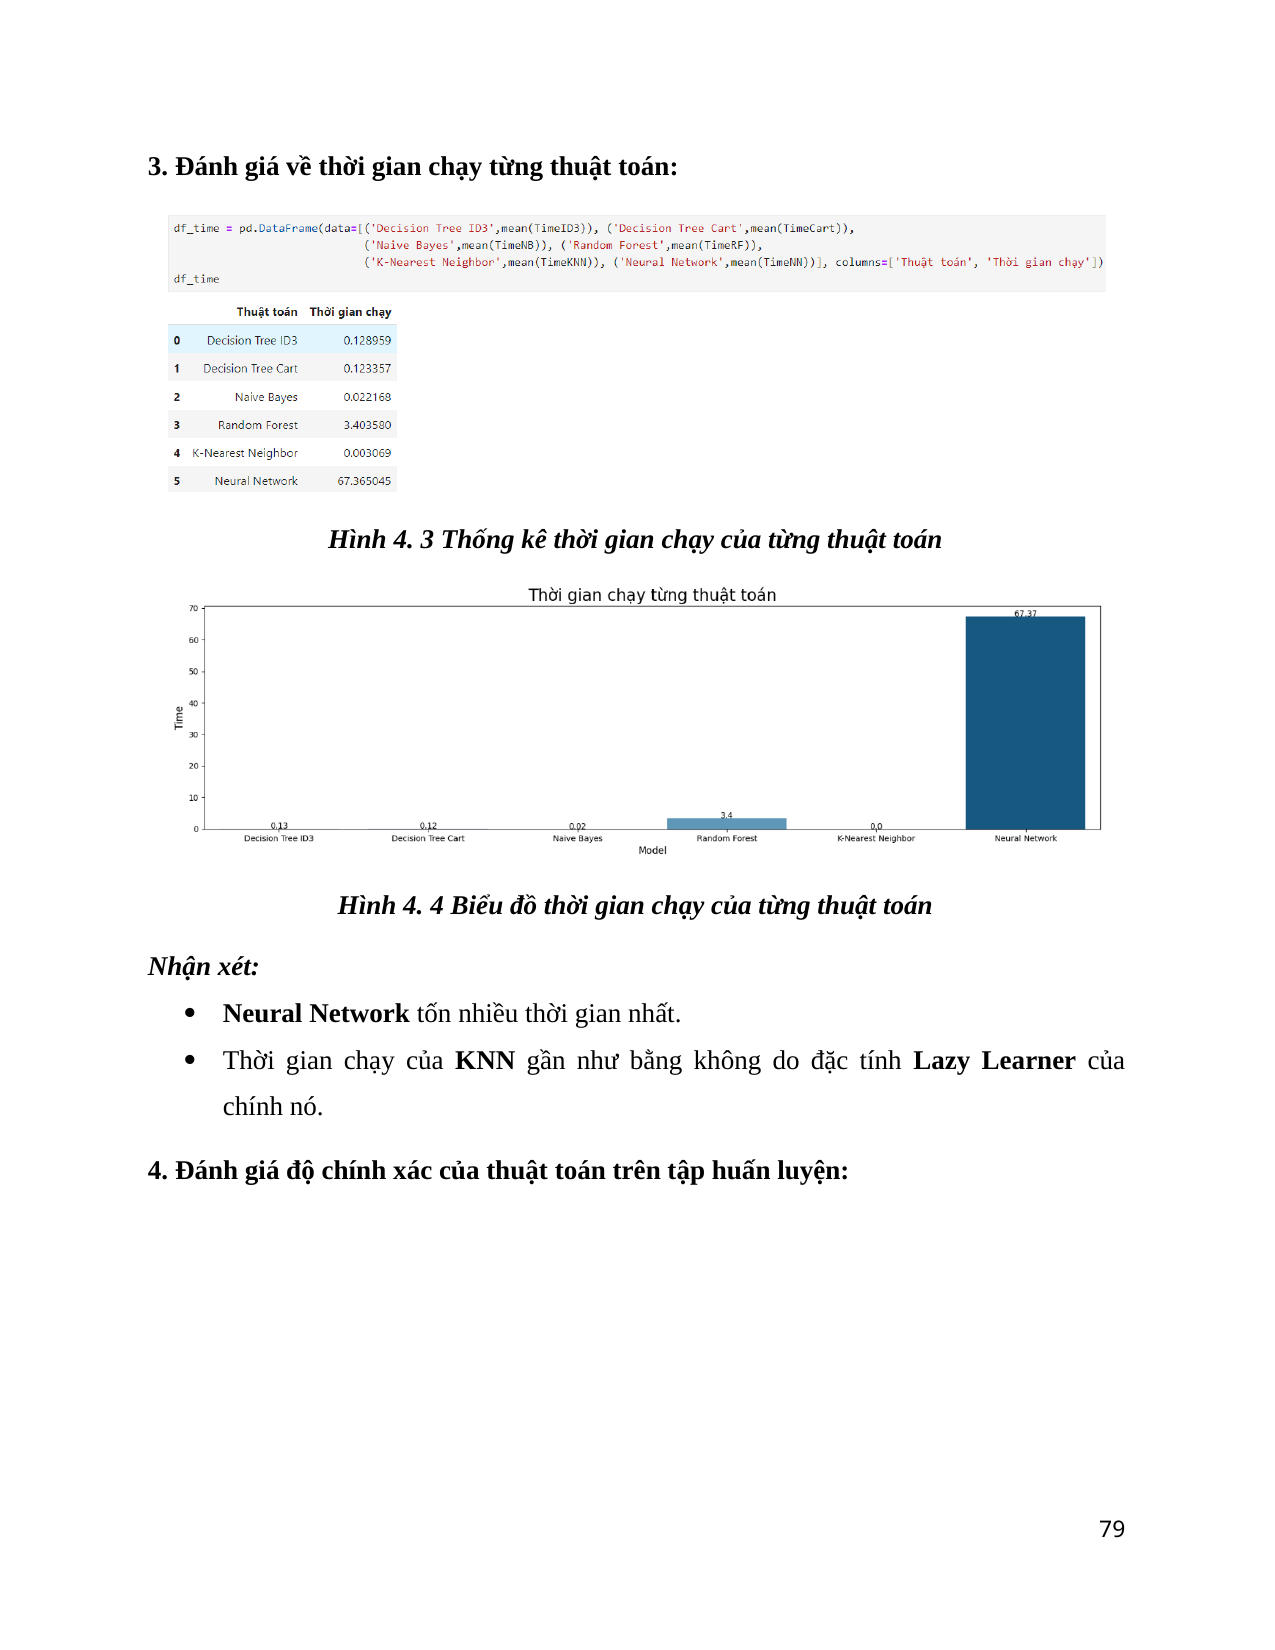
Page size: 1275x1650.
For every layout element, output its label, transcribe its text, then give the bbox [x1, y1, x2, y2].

text Đánh giá về thời gian chạy từng thuật toán: [148, 150, 1125, 181]
text Nhận xét: [148, 950, 1125, 981]
list Neural Network tốn nhiều thời gian nhất. [185, 997, 1125, 1028]
list Thời gian chạy của KNN gần như bằng không do đặc tính Lazy Learner của chính nó. [185, 1044, 1125, 1122]
picture [166, 213, 1106, 492]
picture [166, 585, 1106, 857]
text Đánh giá độ chính xác của thuật toán trên tập huấn luyện: [148, 1154, 1125, 1185]
